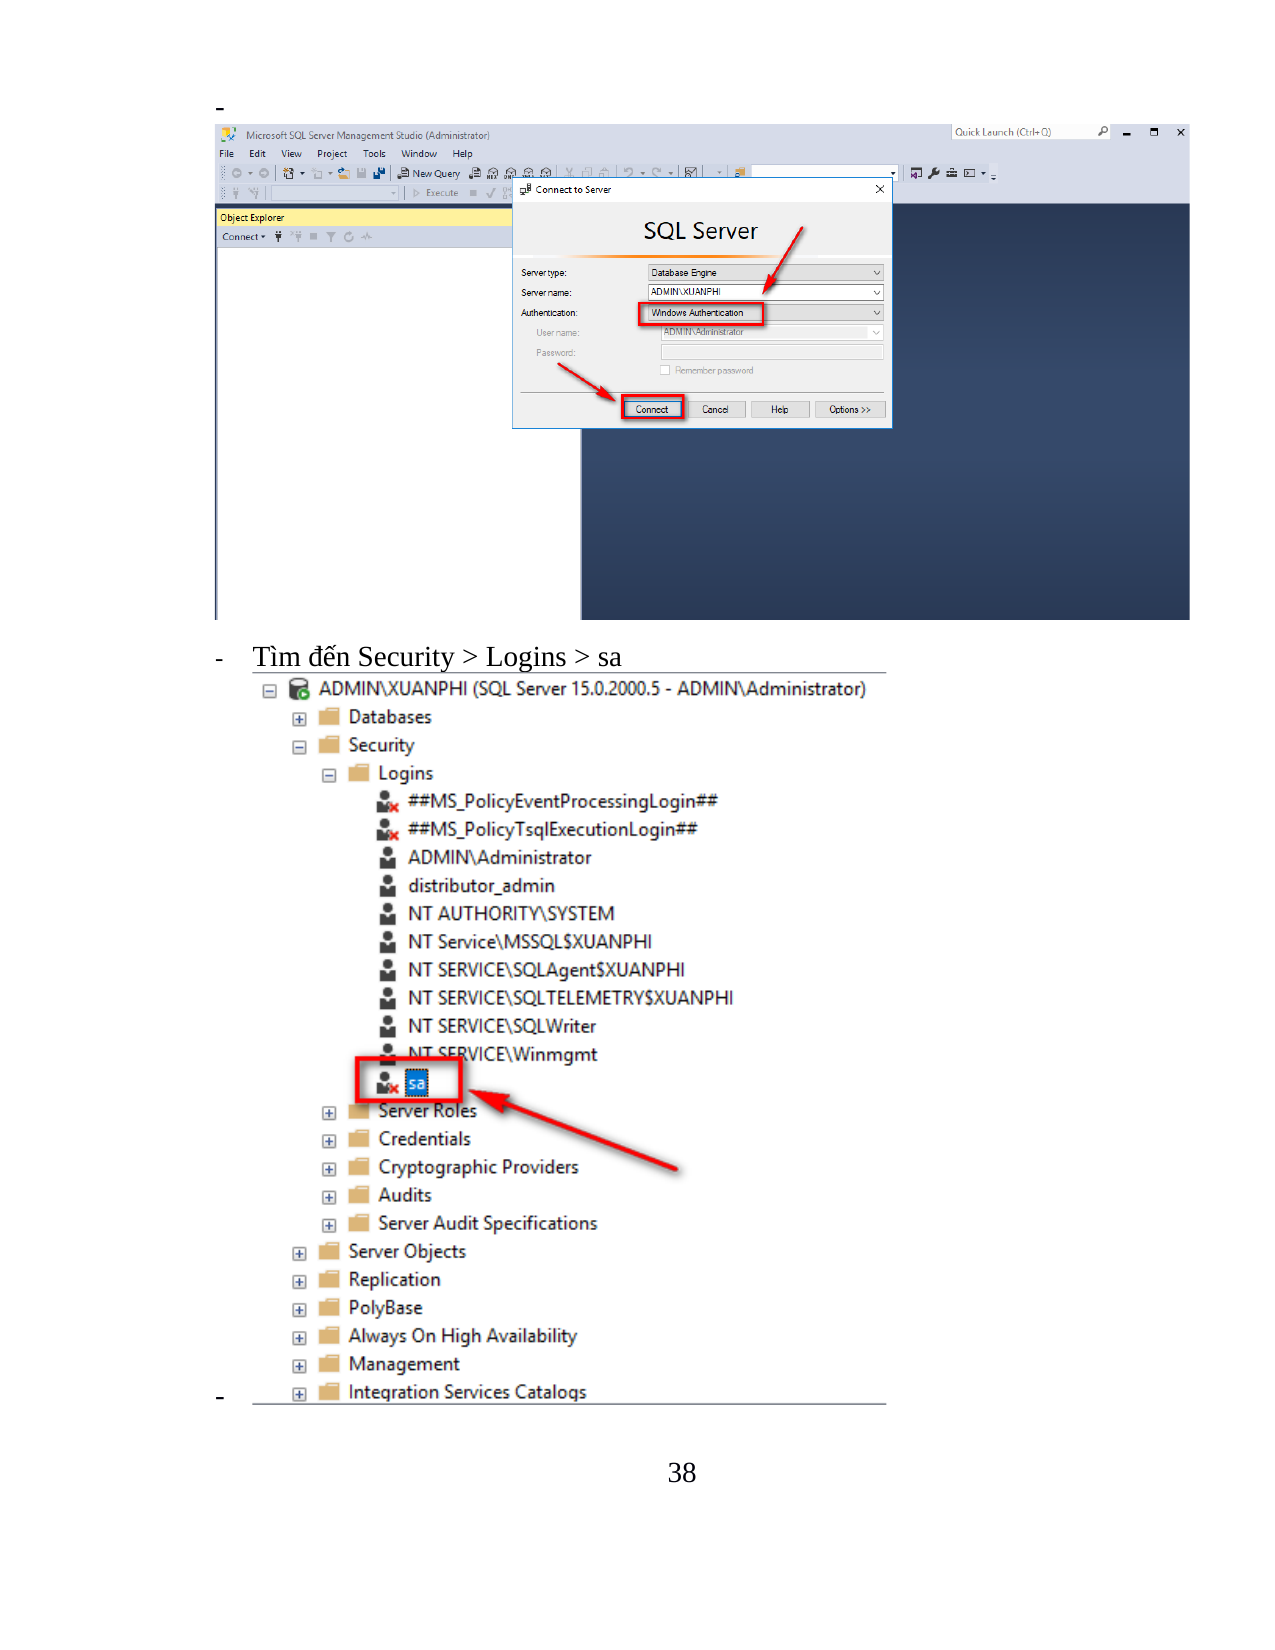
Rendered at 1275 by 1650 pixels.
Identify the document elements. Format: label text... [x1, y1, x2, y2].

list Tìm đến Security > Logins > sa [215, 639, 1186, 672]
picture [252, 672, 887, 1405]
picture [214, 124, 1190, 620]
